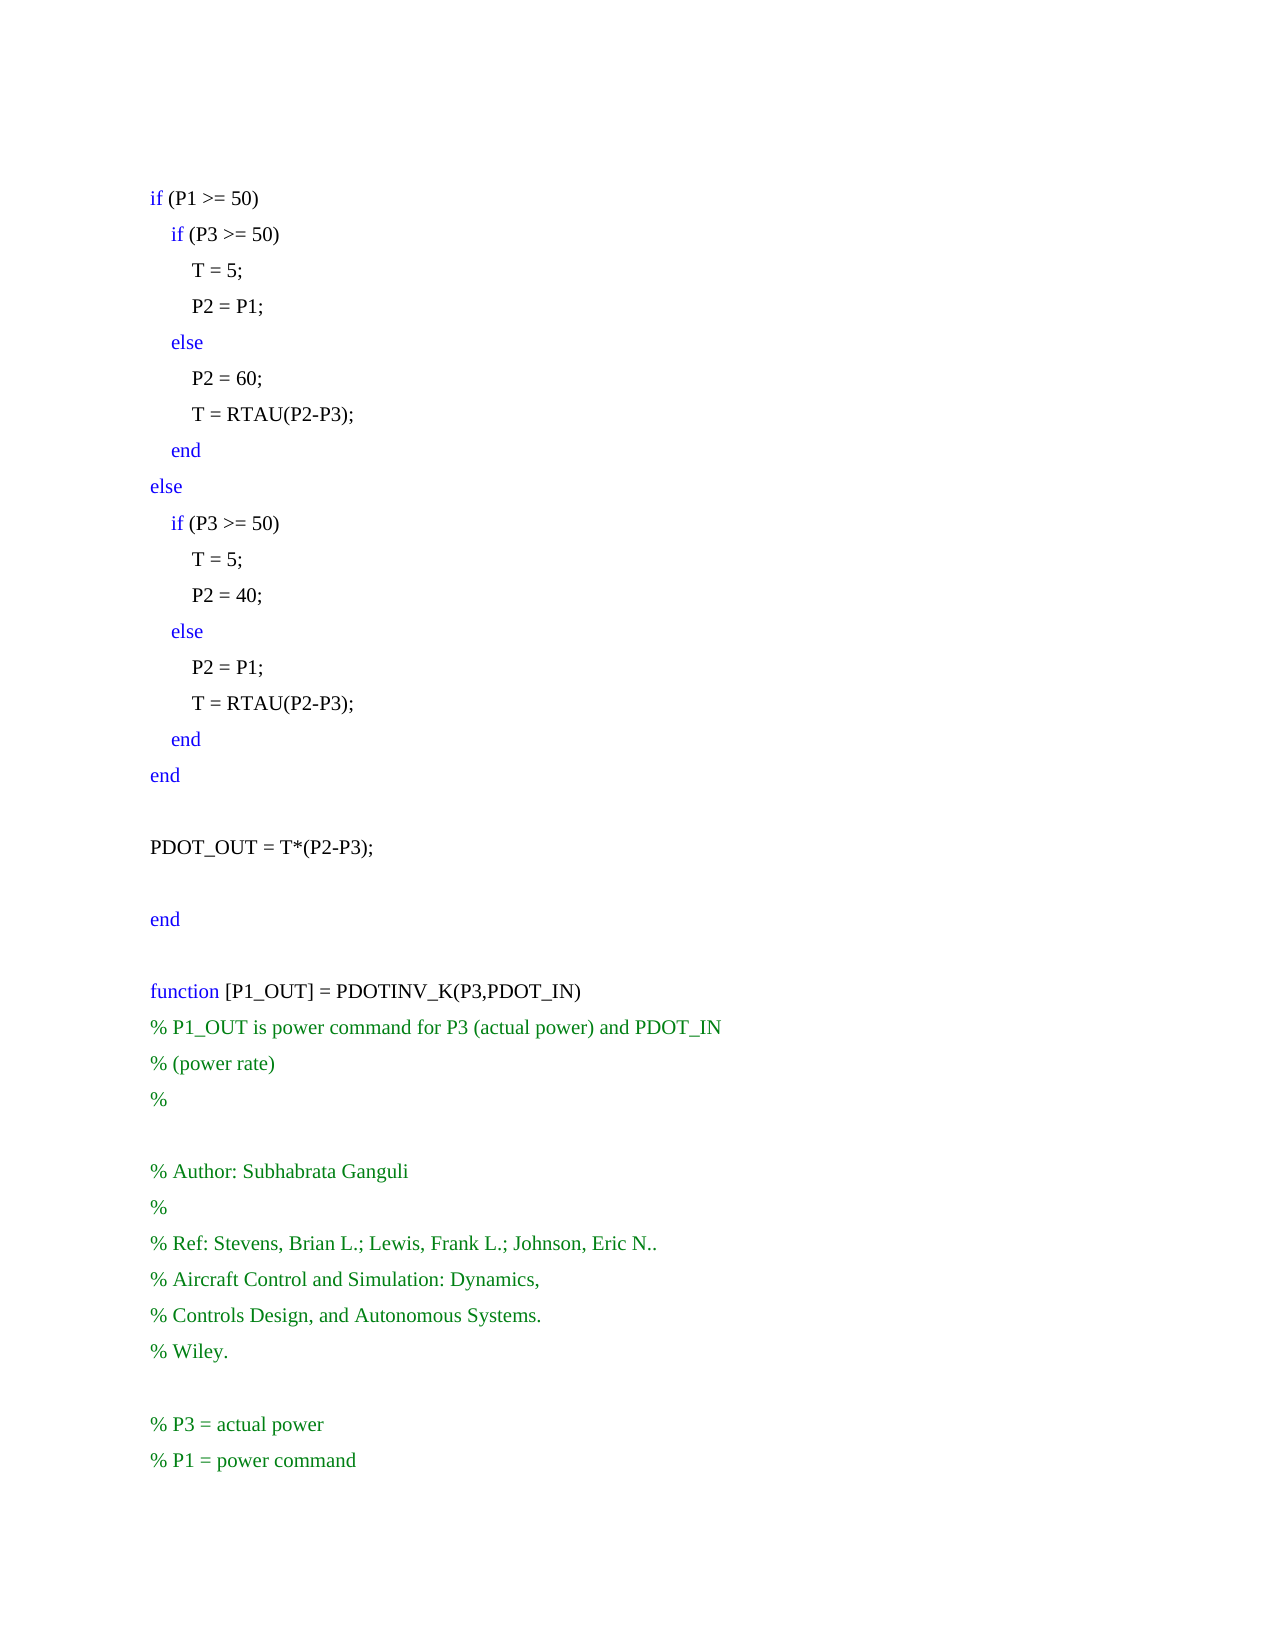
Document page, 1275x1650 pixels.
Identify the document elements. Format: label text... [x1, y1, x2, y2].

text % (power rate) [150, 1051, 1125, 1075]
text % [150, 1087, 1125, 1111]
text else [150, 618, 1125, 643]
text % P1 = power command [150, 1447, 1125, 1472]
text end [150, 727, 1125, 751]
text % [150, 1195, 1125, 1219]
text % P1_OUT is power command for P3 (actual power) and PDOT_IN [150, 1015, 1125, 1039]
text end [150, 907, 1125, 931]
text if (P3 >= 50) [150, 222, 1125, 246]
text if (P1 >= 50) [150, 186, 1125, 210]
text else [150, 330, 1125, 354]
text T = RTAU(P2-P3); [150, 691, 1125, 715]
text function [P1_OUT] = PDOTINV_K(P3,PDOT_IN) [150, 979, 1125, 1003]
text P2 = 60; [150, 366, 1125, 390]
text % Author: Subhabrata Ganguli [150, 1159, 1125, 1183]
text if (P3 >= 50) [150, 510, 1125, 534]
text % Controls Design, and Autonomous Systems. [150, 1303, 1125, 1327]
text % Wiley. [150, 1339, 1125, 1363]
text % Ref: Stevens, Brian L.; Lewis, Frank L.; Johnson, Eric N.. [150, 1231, 1125, 1255]
text % P3 = actual power [150, 1411, 1125, 1436]
text else [150, 474, 1125, 498]
text T = RTAU(P2-P3); [150, 402, 1125, 426]
text P2 = P1; [150, 294, 1125, 318]
text % Aircraft Control and Simulation: Dynamics, [150, 1267, 1125, 1291]
text T = 5; [150, 546, 1125, 571]
text end [150, 438, 1125, 462]
text end [150, 763, 1125, 787]
text T = 5; [150, 258, 1125, 282]
text P2 = 40; [150, 582, 1125, 607]
text PDOT_OUT = T*(P2-P3); [150, 835, 1125, 859]
text P2 = P1; [150, 654, 1125, 679]
